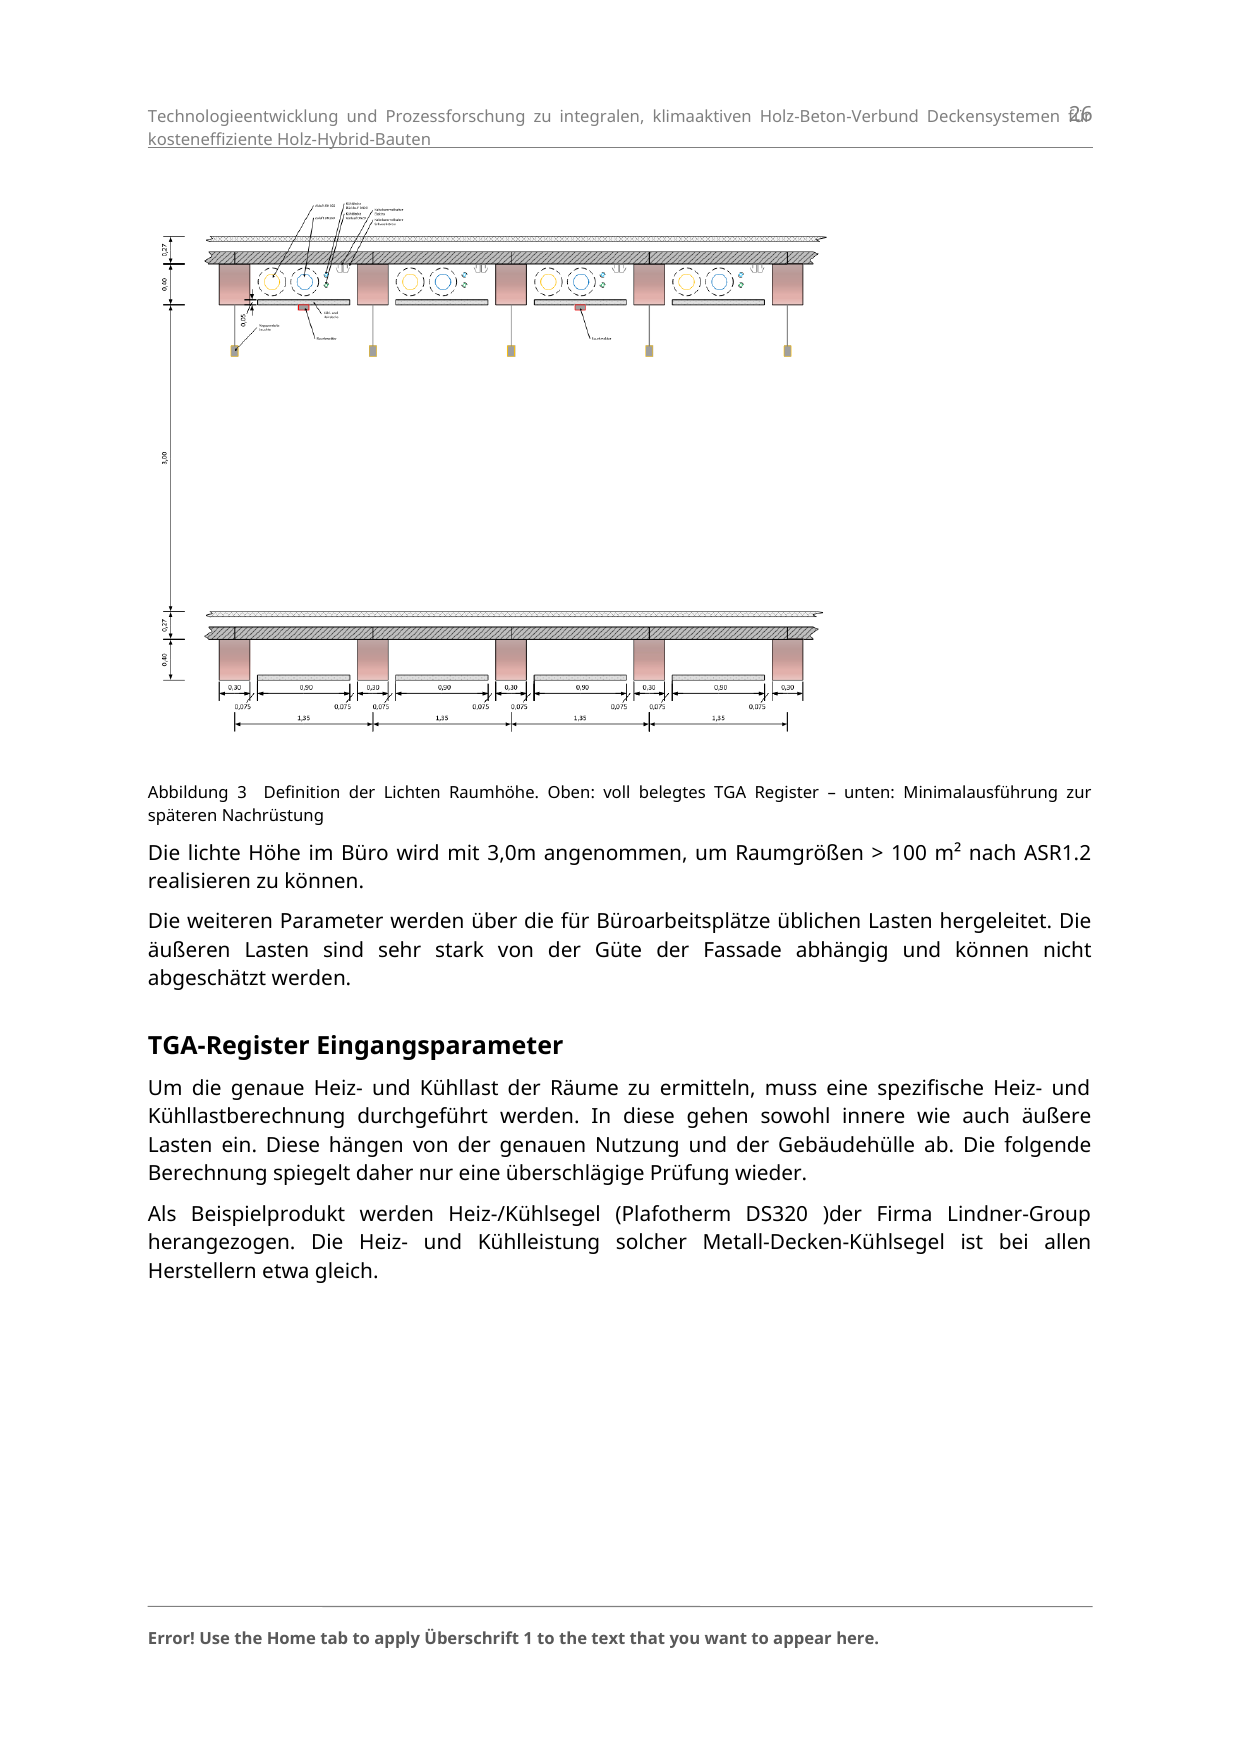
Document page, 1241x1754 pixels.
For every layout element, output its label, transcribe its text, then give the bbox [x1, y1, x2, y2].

subtitle TGA-Register Eingangsparameter [148, 1027, 1092, 1061]
text Die weiteren Parameter werden über die für Büroarbeitsplätze üblichen Lasten hergeleitet. Die äußeren Lasten sind sehr stark von der Güte der Fassade abhängig und können nicht abgeschätzt werden. [148, 907, 1092, 992]
text Als Beispielprodukt werden Heiz-/Kühlsegel (Plafotherm DS320 )der Firma Lindner-Group herangezogen. Die Heiz- und Kühlleistung solcher Metall-Decken-Kühlsegel ist bei allen Herstellern etwa gleich. [148, 1199, 1092, 1284]
text Die lichte Höhe im Büro wird mit 3,0m angenommen, um Raumgrößen > 100 m² nach ASR1.2 realisieren zu können. [148, 838, 1092, 895]
picture [147, 177, 846, 781]
text Um die genaue Heiz- und Kühllast der Räume zu ermitteln, muss eine spezifische Heiz- und Kühllastberechnung durchgeführt werden. In diese gehen sowohl innere wie auch äußere Lasten ein. Diese hängen von der genauen Nutzung und der Gebäudehülle ab. Die folgende Berechnung spiegelt daher nur eine überschlägige Prüfung wieder. [148, 1073, 1092, 1187]
